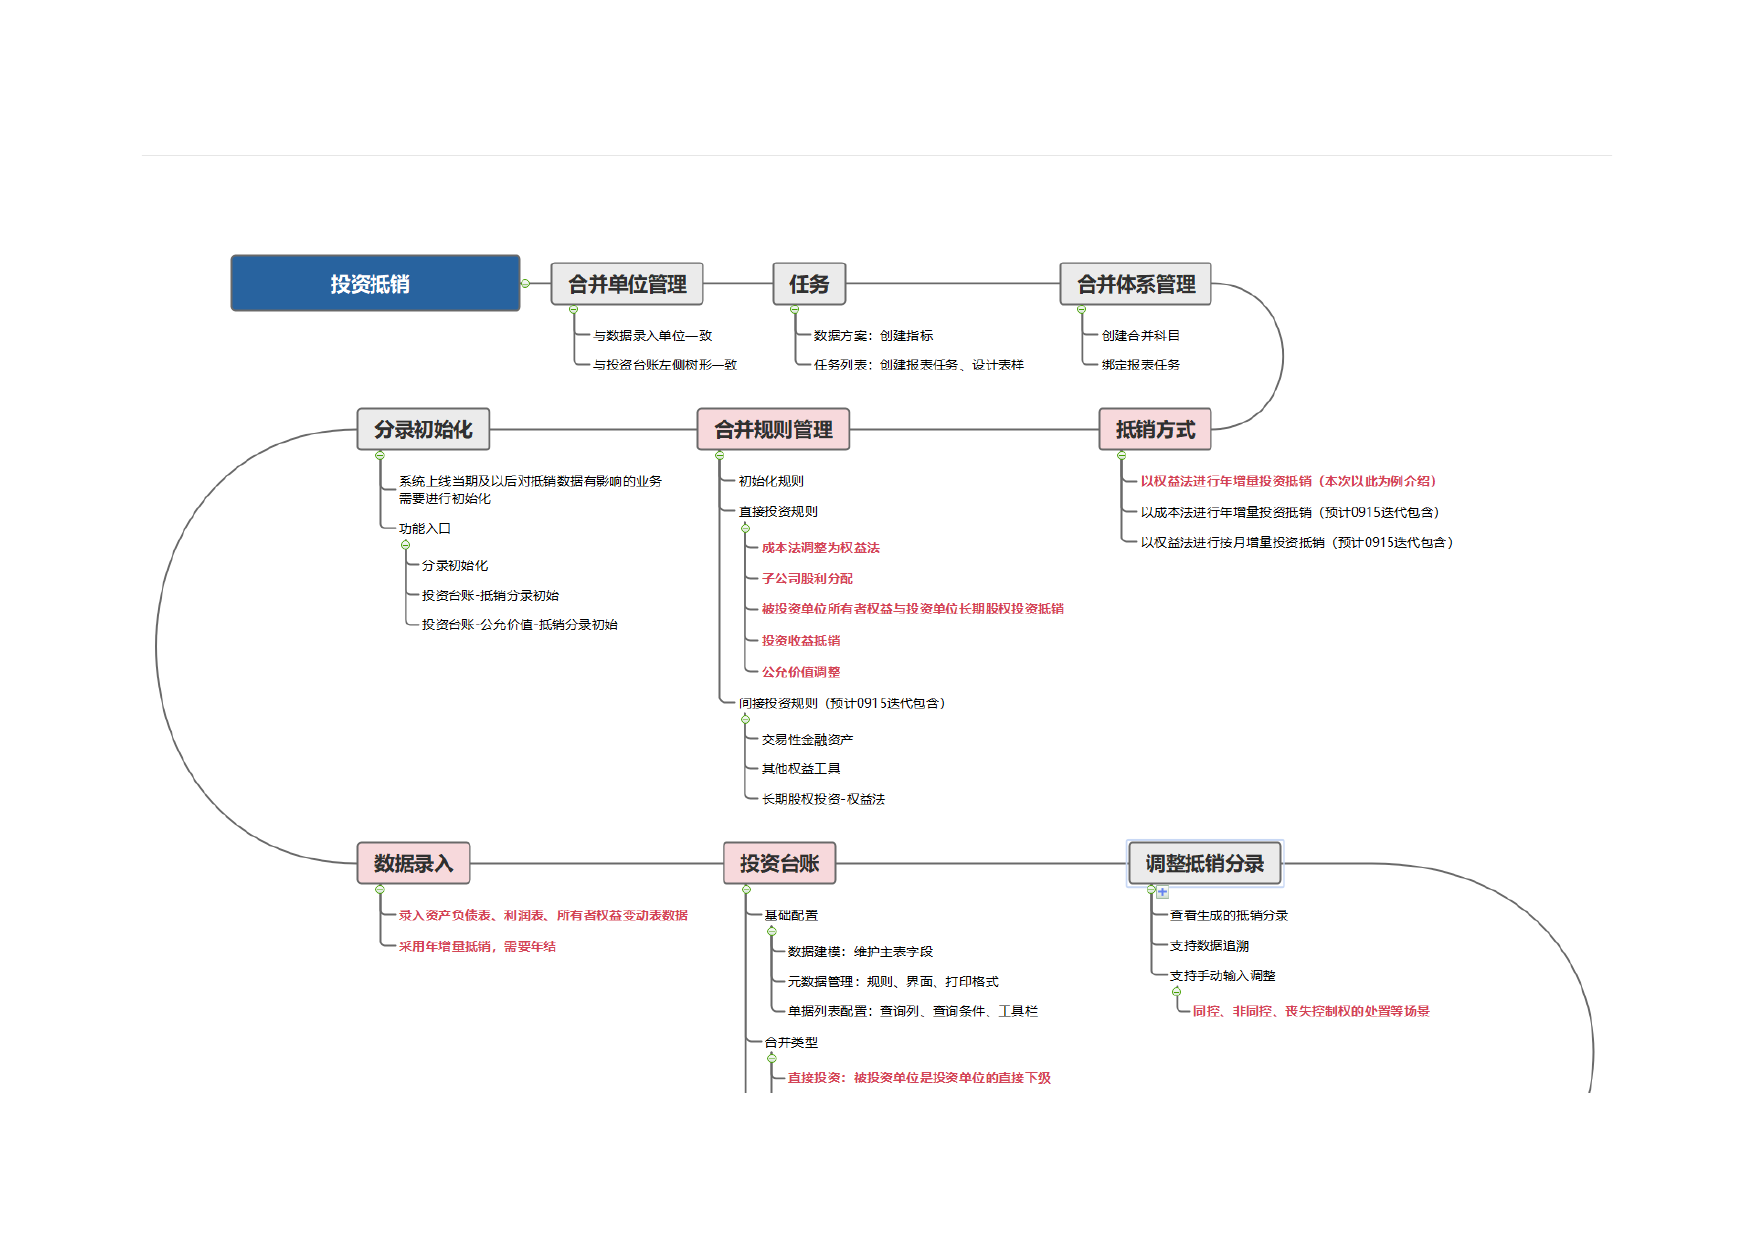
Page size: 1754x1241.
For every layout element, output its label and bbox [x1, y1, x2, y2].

picture [141, 147, 1613, 1093]
